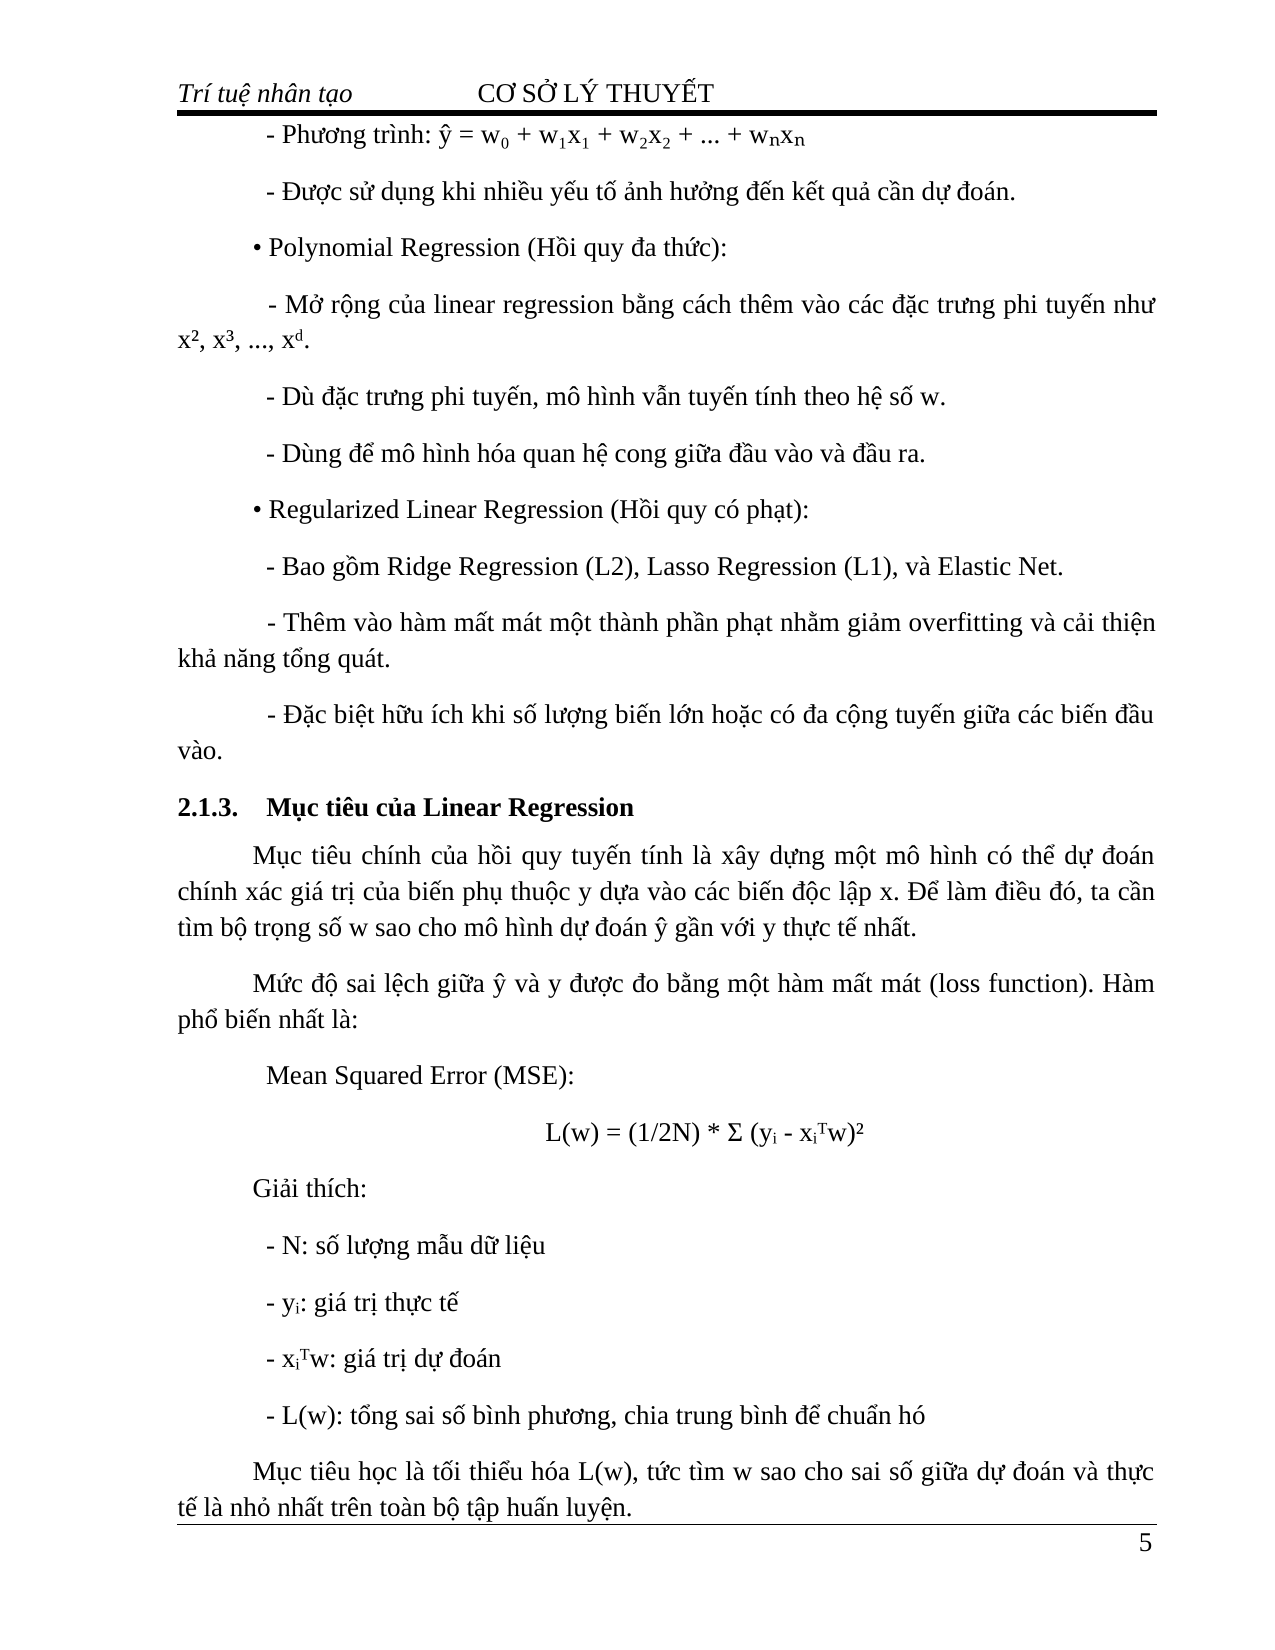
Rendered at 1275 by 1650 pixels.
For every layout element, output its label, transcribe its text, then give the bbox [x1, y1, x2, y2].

text Mức độ sai lệch giữa ŷ và y được đo bằng một hàm mất mát (loss function). Hàm phổ biến nhất là: [177, 967, 1157, 1034]
text - L(w): tổng sai số bình phương, chia trung bình để chuẩn hó [177, 1399, 1157, 1430]
text - Được sử dụng khi nhiều yếu tố ảnh hưởng đến kết quả cần dự đoán. [177, 175, 1157, 206]
text • Regularized Linear Regression (Hồi quy có phạt): [177, 493, 1157, 524]
text Mean Squared Error (MSE): [177, 1059, 1157, 1091]
text Mục tiêu chính của hồi quy tuyến tính là xây dựng một mô hình có thể dự đoán chính xác giá trị của biến phụ thuộc y dựa vào các biến độc lập x. Để làm điều đó, ta cần tìm bộ trọng số w sao cho mô hình dự đoán ŷ gần với y thực tế nhất. [177, 839, 1157, 942]
text Mục tiêu học là tối thiểu hóa L(w), tức tìm w sao cho sai số giữa dự đoán và thực tế là nhỏ nhất trên toàn bộ tập huấn luyện. [177, 1455, 1157, 1522]
text - Đặc biệt hữu ích khi số lượng biến lớn hoặc có đa cộng tuyến giữa các biến đầu vào. [177, 699, 1157, 766]
text - yᵢ: giá trị thực tế [177, 1286, 1157, 1317]
text - N: số lượng mẫu dữ liệu [177, 1229, 1157, 1260]
text - Thêm vào hàm mất mát một thành phần phạt nhằm giảm overfitting và cải thiện khả năng tổng quát. [177, 606, 1157, 673]
text - Dù đặc trưng phi tuyến, mô hình vẫn tuyến tính theo hệ số w. [177, 380, 1157, 411]
text - Dùng để mô hình hóa quan hệ cong giữa đầu vào và đầu ra. [177, 437, 1157, 468]
text L(w) = (1/2N) * Σ (yᵢ - xᵢᵀw)² [177, 1116, 1157, 1147]
text - Mở rộng của linear regression bằng cách thêm vào các đặc trưng phi tuyến như x², x³, ..., xᵈ. [177, 288, 1157, 355]
text - xᵢᵀw: giá trị dự đoán [177, 1342, 1157, 1373]
text Giải thích: [177, 1173, 1157, 1204]
text • Polynomial Regression (Hồi quy đa thức): [177, 231, 1157, 262]
subtitle Mục tiêu của Linear Regression [177, 791, 1157, 822]
text - Bao gồm Ridge Regression (L2), Lasso Regression (L1), và Elastic Net. [177, 550, 1157, 581]
text - Phương trình: ŷ = w₀ + w₁x₁ + w₂x₂ + ... + wₙxₙ [177, 118, 1157, 149]
